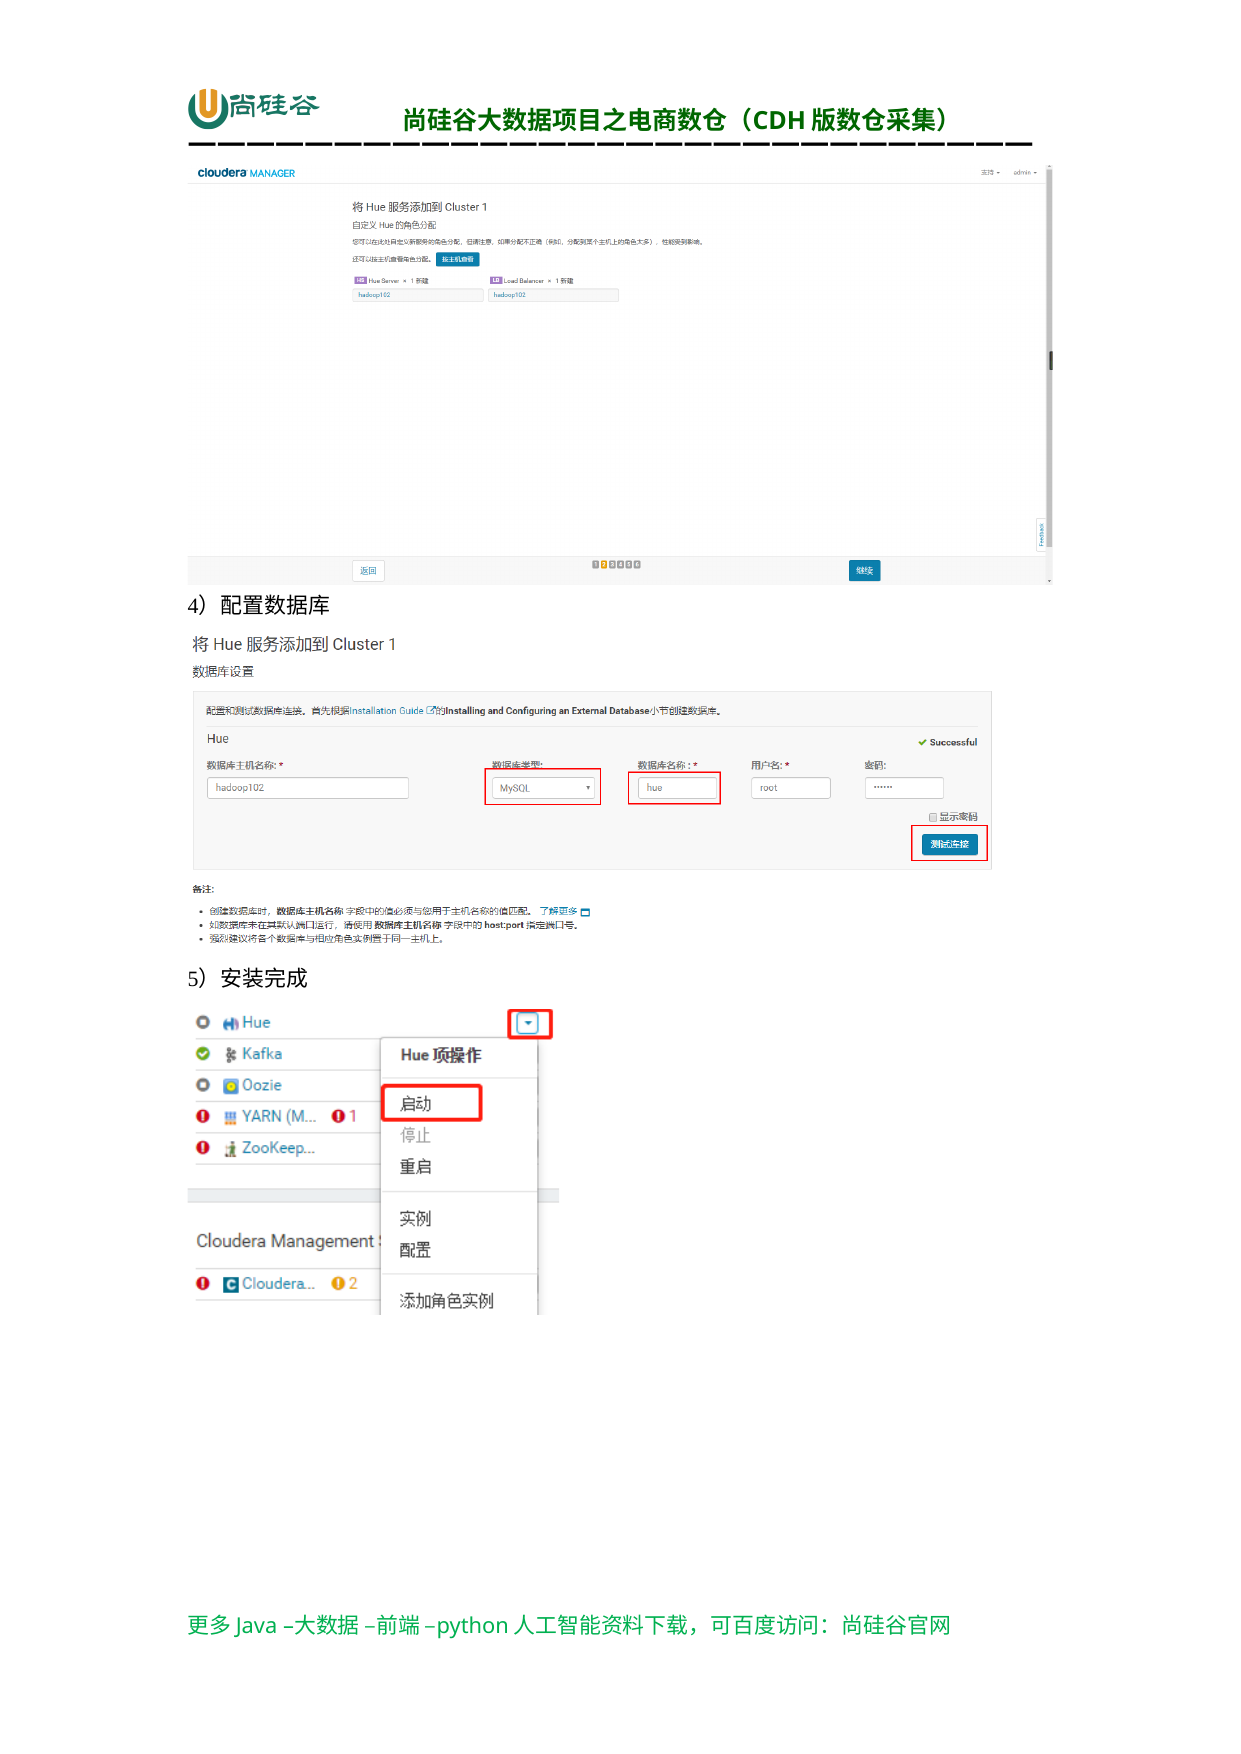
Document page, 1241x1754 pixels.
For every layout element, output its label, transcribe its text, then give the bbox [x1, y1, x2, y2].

picture [187, 88, 321, 130]
picture [187, 635, 1053, 950]
picture [187, 165, 1053, 585]
text 5）安装完成 [187, 961, 1053, 993]
text 4）配置数据库 [187, 587, 1053, 620]
picture [187, 1009, 560, 1315]
